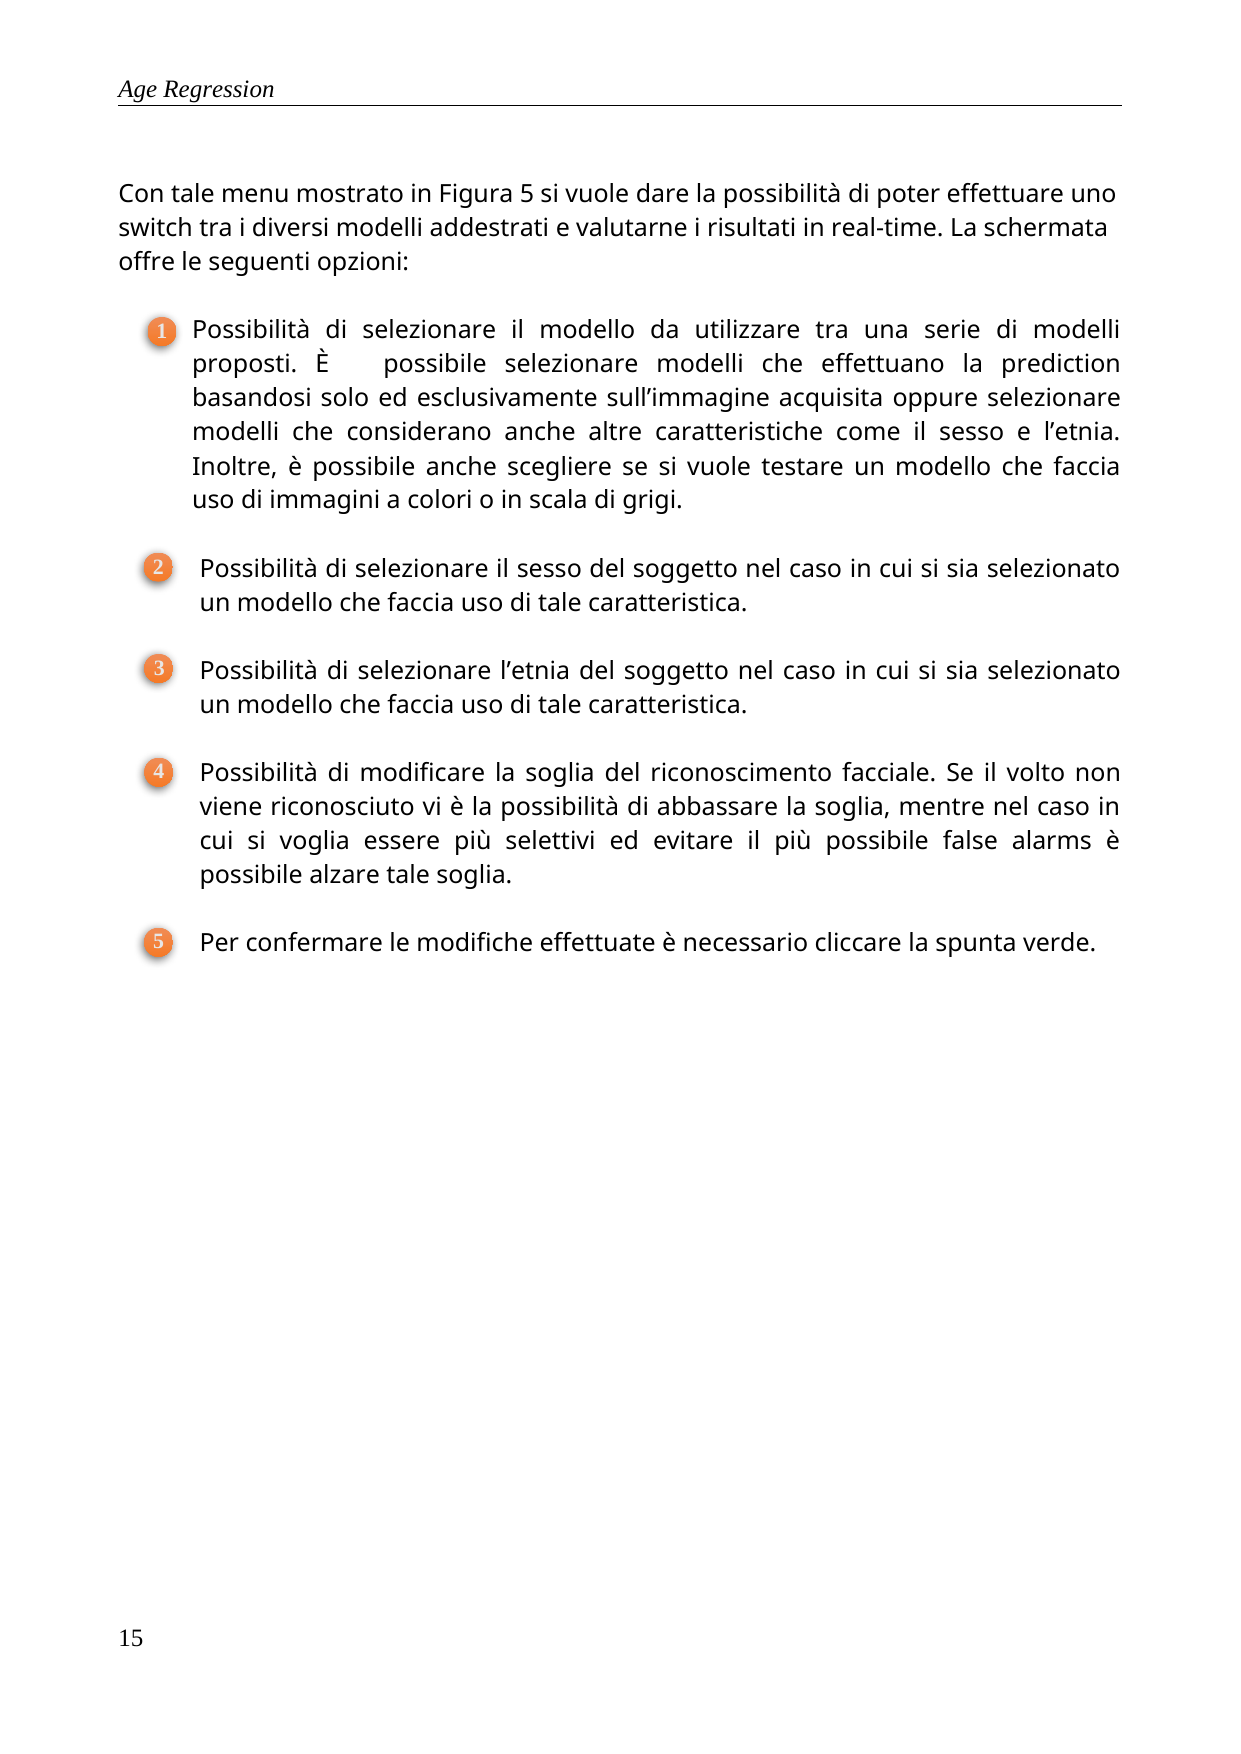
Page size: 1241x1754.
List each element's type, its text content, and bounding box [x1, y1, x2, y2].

text Possibilità di selezionare l’etnia del soggetto nel caso in cui si sia selezionato un modello che faccia uso di tale caratteristica. [199, 652, 1122, 721]
text Possibilità di selezionare il sesso del soggetto nel caso in cui si sia selezionato un modello che faccia uso di tale caratteristica. [199, 550, 1122, 618]
text Con tale menu mostrato in Figura 5 si vuole dare la possibilità di poter effettuare uno switch tra i diversi modelli addestrati e valutarne i risultati in real-time. La schermata offre le seguenti opzioni: [118, 176, 1122, 278]
text Possibilità di selezionare il modello da utilizzare tra una serie di modelli proposti. È possibile selezionare modelli che effettuano la prediction basandosi solo ed esclusivamente sull’immagine acquisita oppure selezionare modelli che considerano anche altre caratteristiche come il sesso e l’etnia. Inoltre, è possibile anche scegliere se si vuole testare un modello che faccia uso di immagini a colori o in scala di grigi. [192, 312, 1122, 516]
text Per confermare le modifiche effettuate è necessario cliccare la spunta verde. [199, 925, 1122, 959]
text Possibilità di modificare la soglia del riconoscimento facciale. Se il volto non viene riconosciuto vi è la possibilità di abbassare la soglia, mentre nel caso in cui si voglia essere più selettivi ed evitare il più possibile false alarms è possibile alzare tale soglia. [199, 755, 1122, 891]
